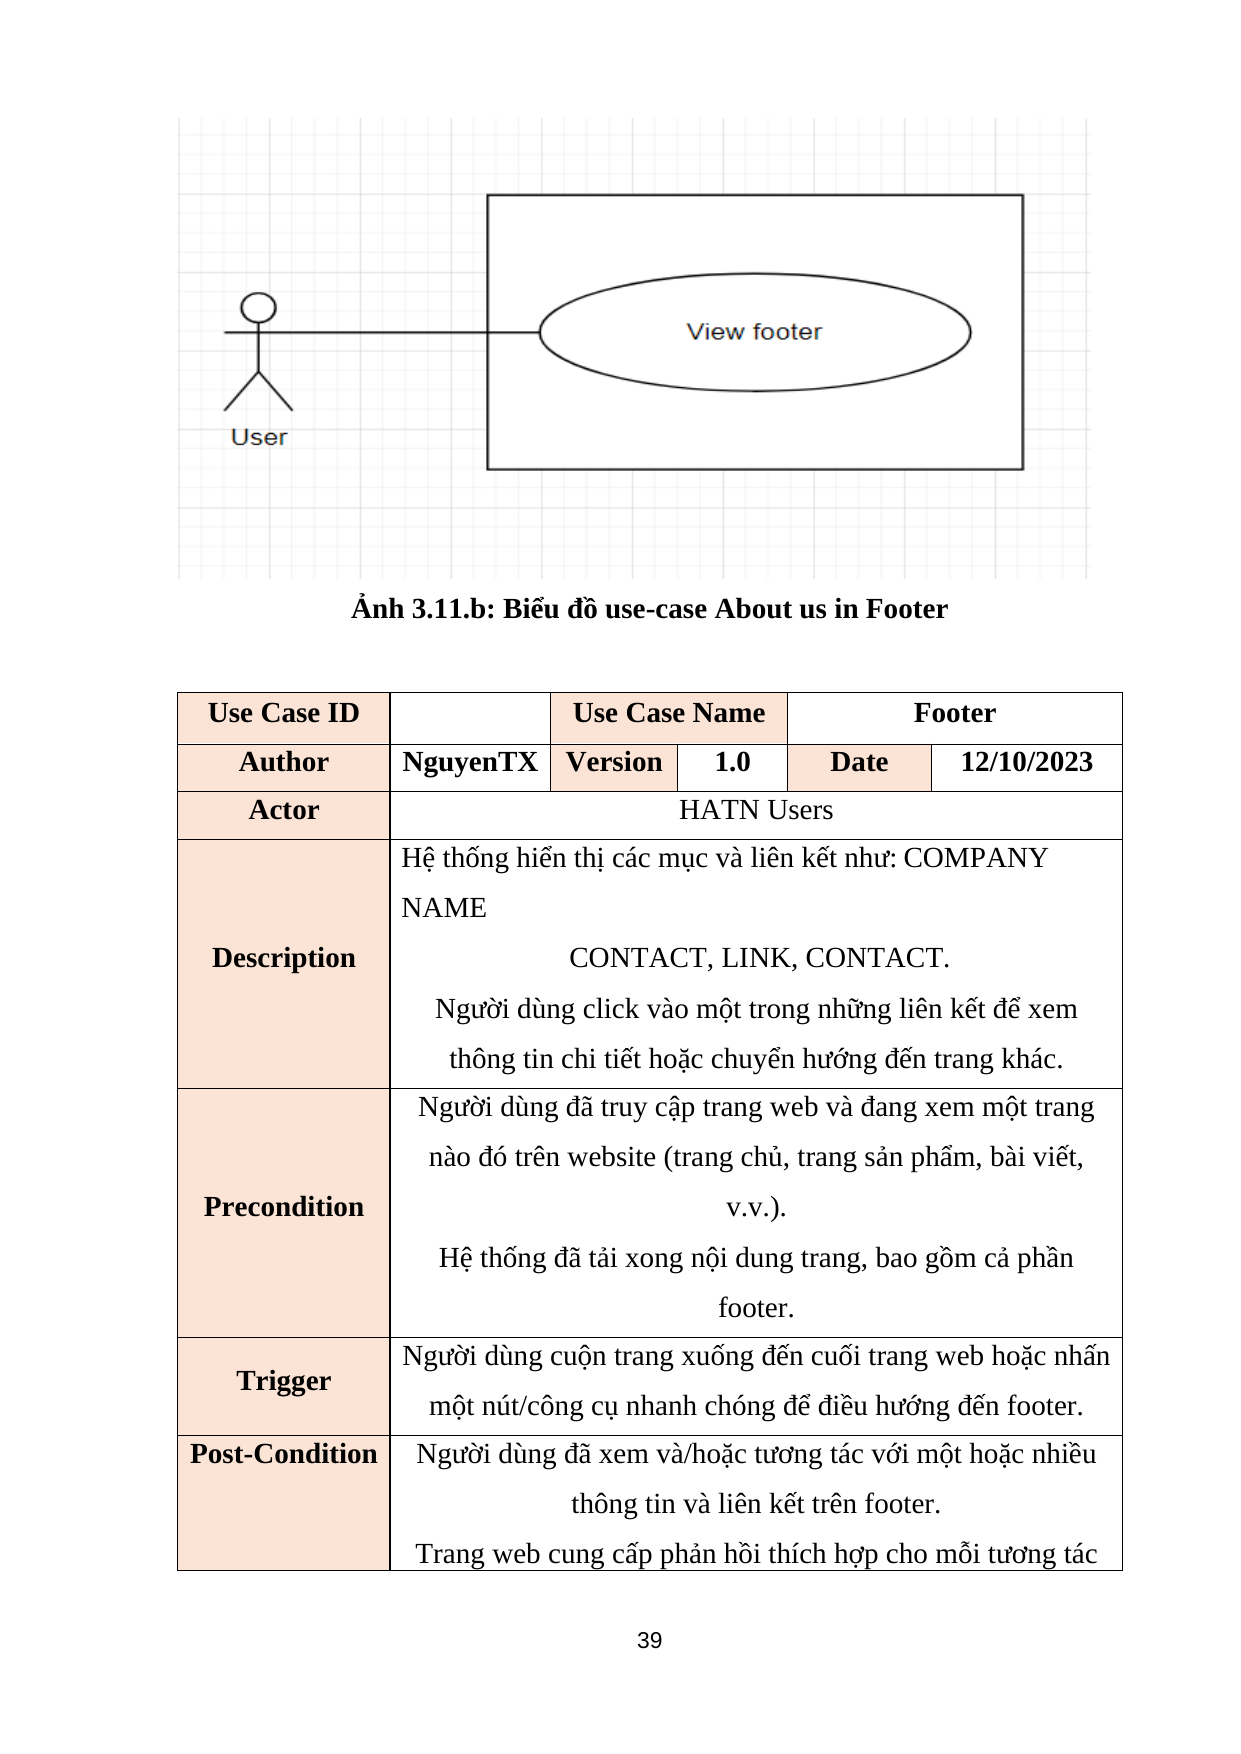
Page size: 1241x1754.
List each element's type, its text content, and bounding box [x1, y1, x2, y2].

table_header Footer [788, 693, 1122, 743]
table_header [391, 693, 550, 743]
table_cell Trigger [178, 1338, 389, 1435]
text Ảnh 3.11.b: Biểu đồ use-case About us in Footer [177, 592, 1122, 625]
table_cell Người dùng cuộn trang xuống đến cuối trang web hoặc nhấn một nút/công cụ nhanh chóng để điều hướng đến footer. [391, 1338, 1122, 1435]
table_cell Hệ thống hiển thị các mục và liên kết như: COMPANY NAME CONTACT, LINK, CONTACT. Người dùng click vào một trong những liên kết để xem thông tin chi tiết hoặc chuyển hướng đến trang khác. [391, 840, 1122, 1088]
table_cell Description [178, 840, 389, 1088]
table_cell Author [178, 745, 389, 791]
table_header Use Case ID [178, 693, 389, 743]
table_cell 1.0 [678, 745, 787, 791]
table_cell 12/10/2023 [932, 745, 1122, 791]
table_cell Precondition [178, 1089, 389, 1337]
table_cell Version [551, 745, 677, 791]
table_cell NguyenTX [391, 745, 550, 791]
table_cell Date [788, 745, 931, 791]
table_cell Actor [178, 792, 389, 839]
picture [177, 118, 1092, 579]
table_cell HATN Users [391, 792, 1122, 839]
table_cell Post-Condition [178, 1436, 389, 1570]
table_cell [391, 1436, 1122, 1570]
table_cell Người dùng đã truy cập trang web và đang xem một trang nào đó trên website (trang chủ, trang sản phẩm, bài viết, v.v.). Hệ thống đã tải xong nội dung trang, bao gồm cả phần footer. [391, 1089, 1122, 1337]
table_header Use Case Name [551, 693, 787, 743]
